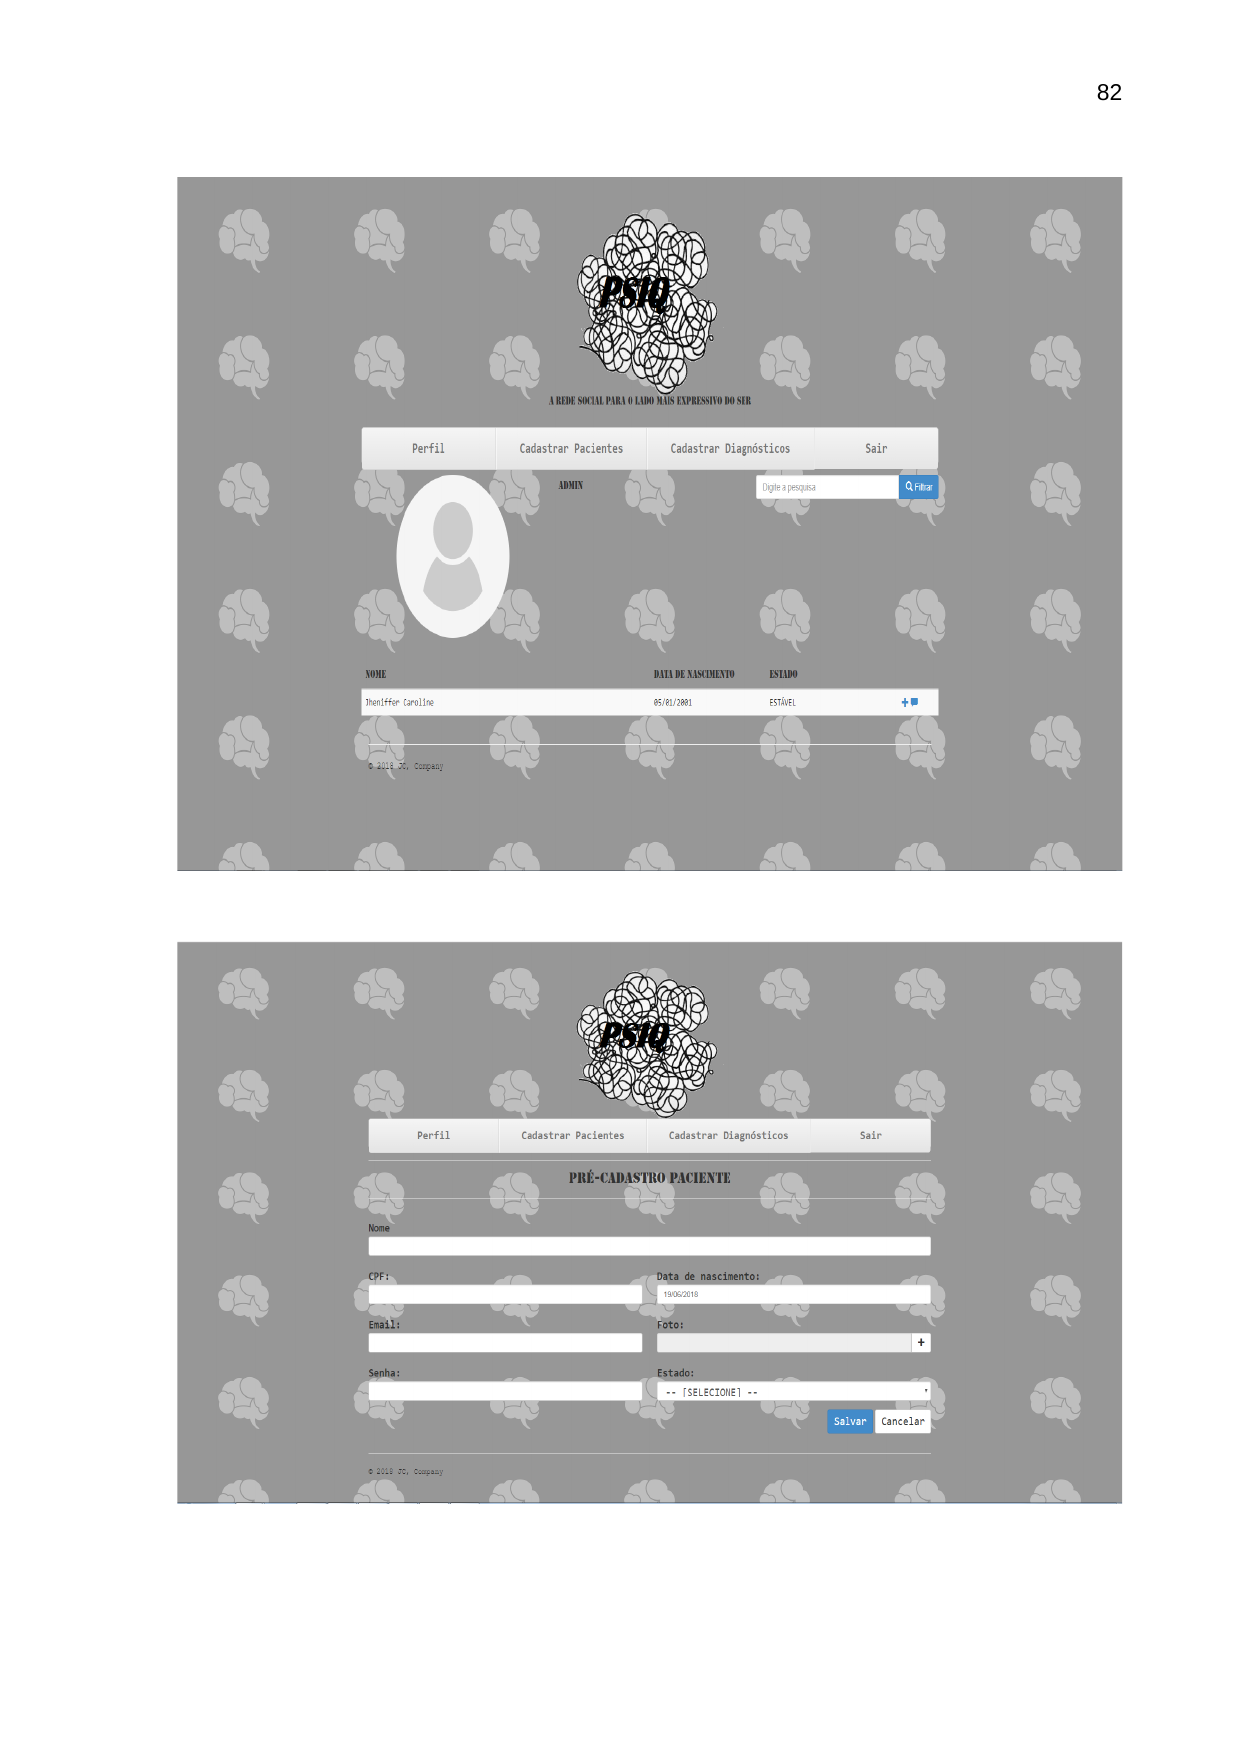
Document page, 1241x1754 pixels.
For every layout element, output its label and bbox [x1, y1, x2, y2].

picture [177, 941, 1123, 1504]
picture [177, 177, 1123, 871]
